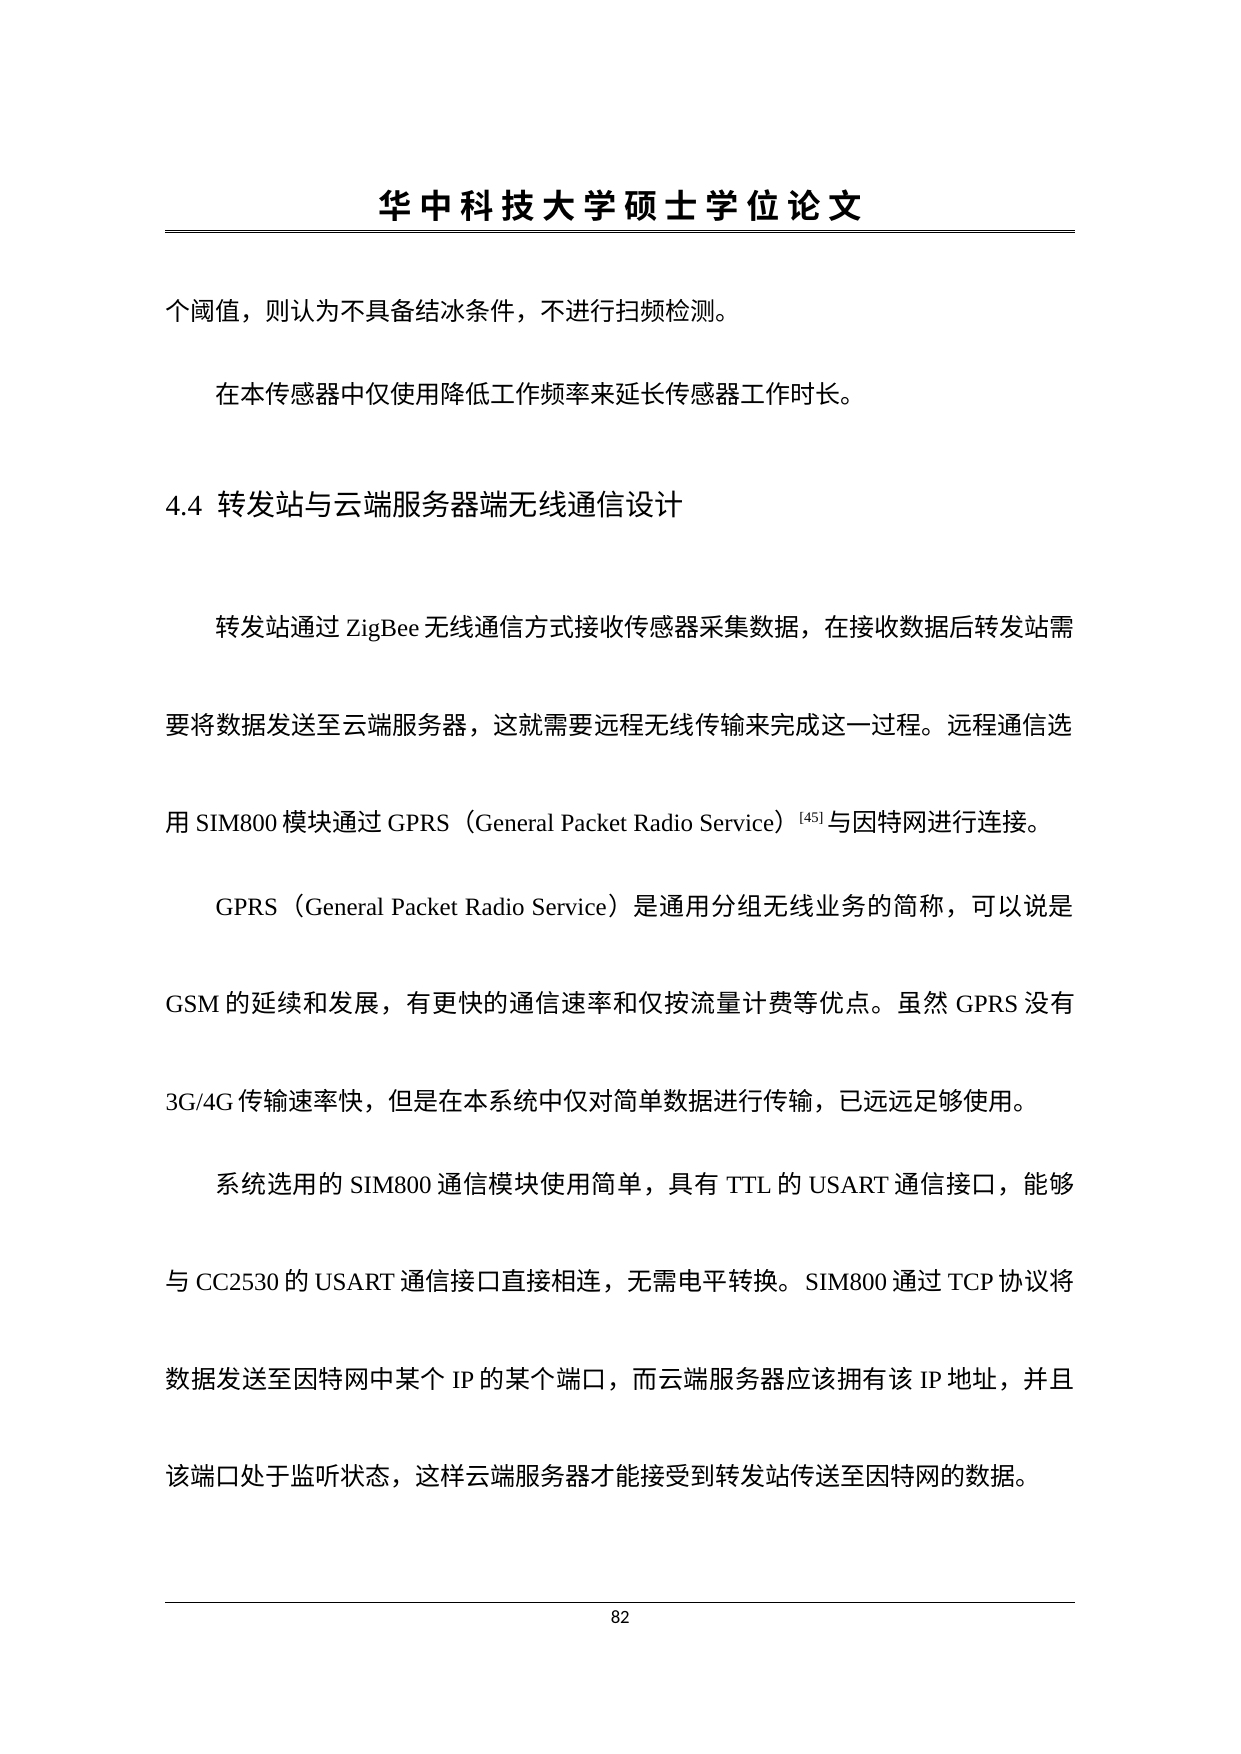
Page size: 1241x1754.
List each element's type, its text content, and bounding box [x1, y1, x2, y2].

text 转发站通过ZigBee无线通信方式接收传感器采集数据，在接收数据后转发站需要将数据发送至云端服务器，这就需要远程无线传输来完成这一过程。远程通信选用SIM800模块通过GPRS（General Packet Radio Service）[45] 与因特网进行连接。 [165, 593, 1075, 853]
list 转发站与云端服务器端无线通信设计 [165, 471, 1075, 536]
text 在本传感器中仅使用降低工作频率来延长传感器工作时长。 [165, 360, 1075, 425]
text GPRS（General Packet Radio Service）是通用分组无线业务的简称，可以说是GSM的延续和发展，有更快的通信速率和仅按流量计费等优点。虽然GPRS没有3G/4G传输速率快，但是在本系统中仅对简单数据进行传输，已远远足够使用。 [165, 872, 1075, 1132]
text 系统选用的SIM800通信模块使用简单，具有TTL的USART通信接口，能够与CC2530的USART通信接口直接相连，无需电平转换。SIM800通过TCP协议将数据发送至因特网中某个IP的某个端口，而云端服务器应该拥有该IP地址，并且该端口处于监听状态，这样云端服务器才能接受到转发站传送至因特网的数据。 [165, 1150, 1075, 1507]
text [165, 277, 1075, 342]
